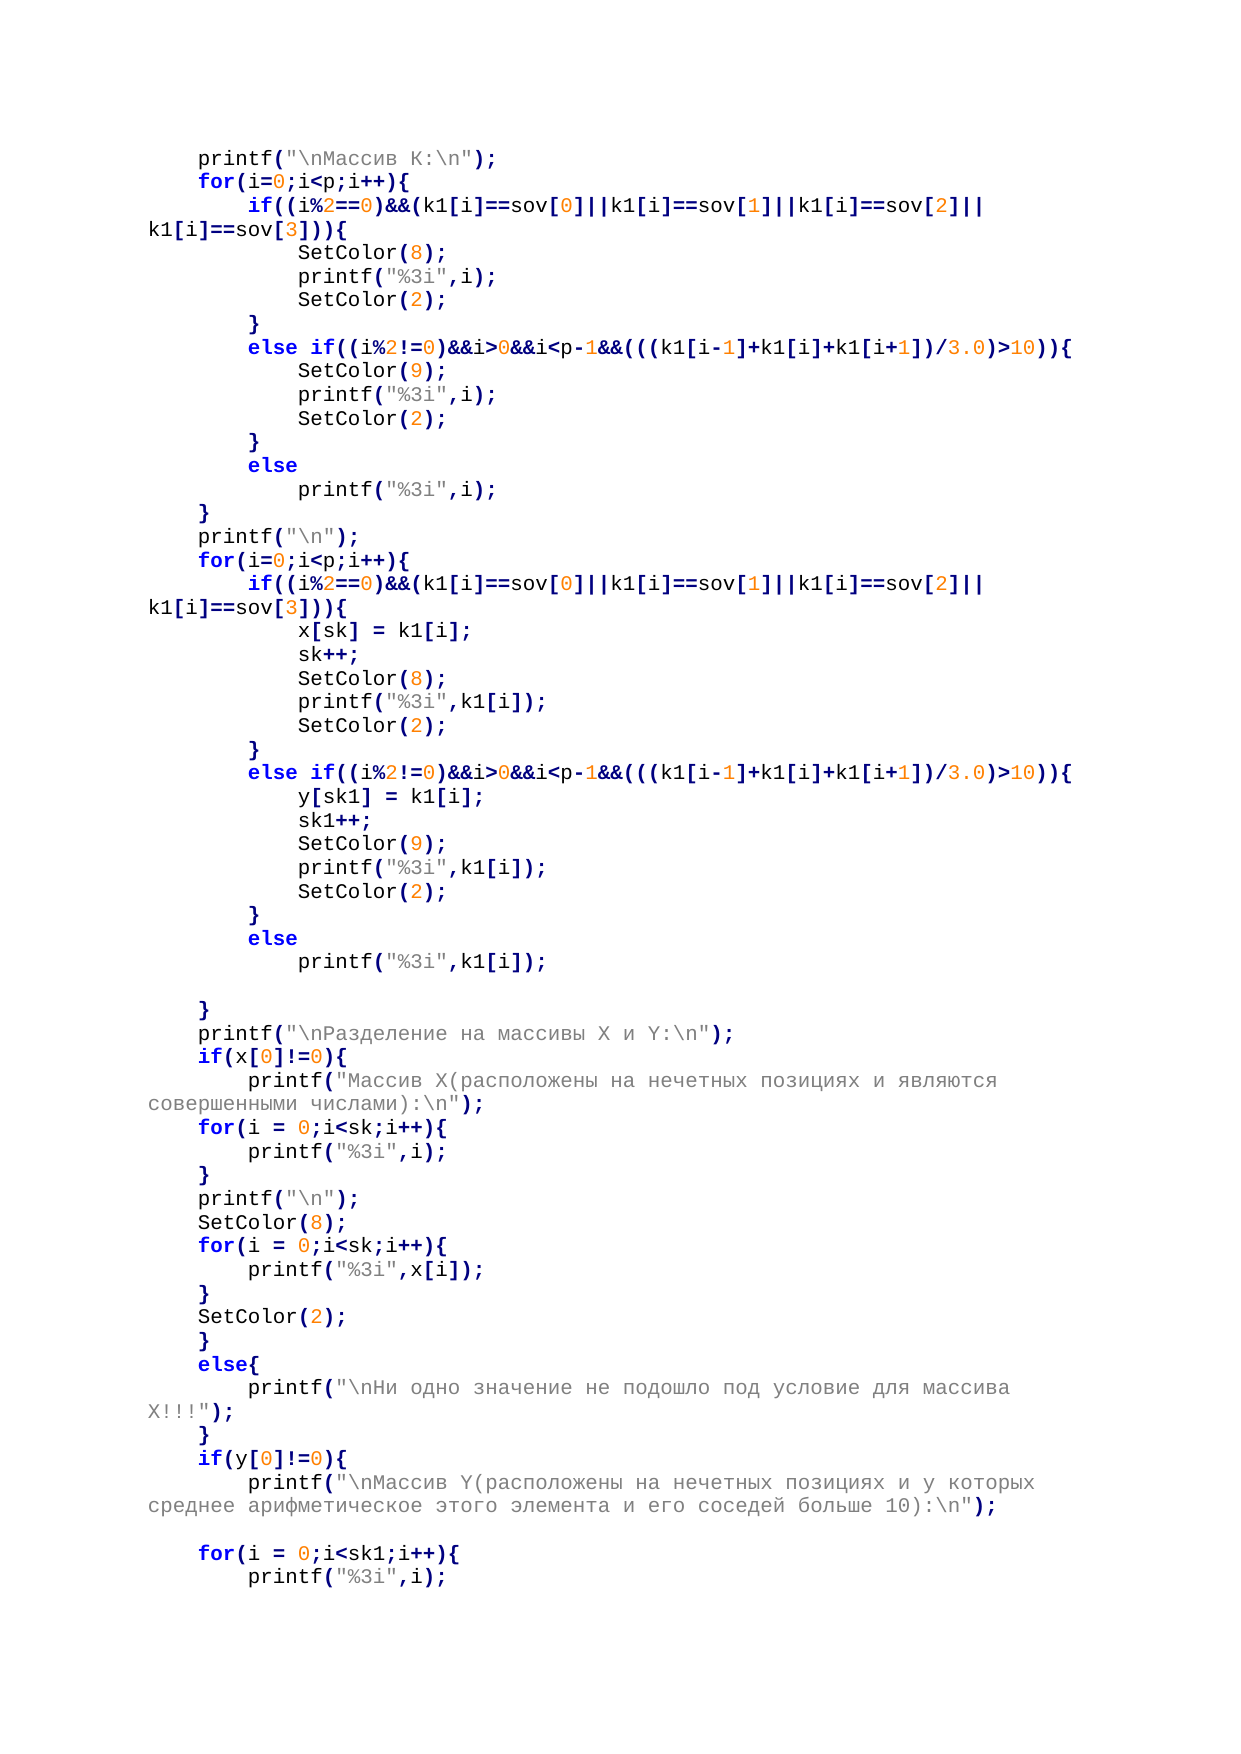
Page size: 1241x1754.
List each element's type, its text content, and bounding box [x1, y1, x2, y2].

text x[sk] = k1[i]; [148, 621, 1093, 644]
text } [148, 1283, 1093, 1306]
text else [148, 928, 1093, 952]
text } [148, 999, 1093, 1022]
text else if((i%2!=0)&&i>0&&i<p-1&&(((k1[i-1]+k1[i]+k1[i+1])/3.0)>10)){ [148, 762, 1093, 786]
text SetColor(2); [148, 881, 1093, 904]
text printf("\n"); [148, 1188, 1093, 1212]
text printf("\n"); [148, 526, 1093, 549]
text } [148, 313, 1093, 337]
text printf("\nРазделение на массивы X и Y:\n"); [148, 1022, 1093, 1046]
text SetColor(2); [148, 408, 1093, 431]
text for(i = 0;i<sk;i++){ [148, 1117, 1093, 1141]
text sk++; [148, 644, 1093, 668]
text SetColor(8); [148, 668, 1093, 691]
text printf("\nМассив К:\n"); [148, 148, 1093, 171]
text printf("%3i",i); [148, 1566, 1093, 1590]
text } [148, 431, 1093, 455]
text else if((i%2!=0)&&i>0&&i<p-1&&(((k1[i-1]+k1[i]+k1[i+1])/3.0)>10)){ [148, 337, 1093, 360]
text } [148, 1330, 1093, 1353]
text } [148, 502, 1093, 526]
text printf("\nМассив Y(расположены на нечетных позициях и у которых среднее арифметическое этого элемента и его соседей больше 10):\n"); [148, 1472, 1093, 1519]
text } [148, 1164, 1093, 1188]
text SetColor(2); [148, 715, 1093, 739]
text printf("%3i",i); [148, 1141, 1093, 1164]
text printf("%3i",k1[i]); [148, 857, 1093, 881]
text printf("%3i",i); [148, 266, 1093, 289]
text printf("%3i",k1[i]); [148, 691, 1093, 715]
text SetColor(8); [148, 1212, 1093, 1235]
text SetColor(2); [148, 1306, 1093, 1330]
text for(i = 0;i<sk1;i++){ [148, 1543, 1093, 1566]
text if((i%2==0)&&(k1[i]==sov[0]||k1[i]==sov[1]||k1[i]==sov[2]||k1[i]==sov[3])){ [148, 195, 1093, 242]
text } [148, 904, 1093, 928]
text SetColor(9); [148, 833, 1093, 857]
text } [148, 1424, 1093, 1448]
text for(i = 0;i<sk;i++){ [148, 1235, 1093, 1259]
text y[sk1] = k1[i]; [148, 786, 1093, 810]
text printf("Массив X(расположены на нечетных позициях и являются совершенными числами):\n"); [148, 1070, 1093, 1117]
text if(y[0]!=0){ [148, 1448, 1093, 1472]
text SetColor(2); [148, 289, 1093, 313]
text printf("%3i",k1[i]); [148, 952, 1093, 975]
text for(i=0;i<p;i++){ [148, 171, 1093, 195]
text if((i%2==0)&&(k1[i]==sov[0]||k1[i]==sov[1]||k1[i]==sov[2]||k1[i]==sov[3])){ [148, 573, 1093, 621]
text if(x[0]!=0){ [148, 1046, 1093, 1070]
text printf("%3i",i); [148, 479, 1093, 502]
text SetColor(9); [148, 360, 1093, 384]
text printf("%3i",i); [148, 384, 1093, 408]
text printf("\nНи одно значение не подошло под условие для массива X!!!"); [148, 1377, 1093, 1424]
text sk1++; [148, 810, 1093, 833]
text else{ [148, 1353, 1093, 1377]
text for(i=0;i<p;i++){ [148, 549, 1093, 573]
text } [148, 739, 1093, 762]
text SetColor(8); [148, 242, 1093, 266]
text else [148, 455, 1093, 479]
text printf("%3i",x[i]); [148, 1259, 1093, 1283]
